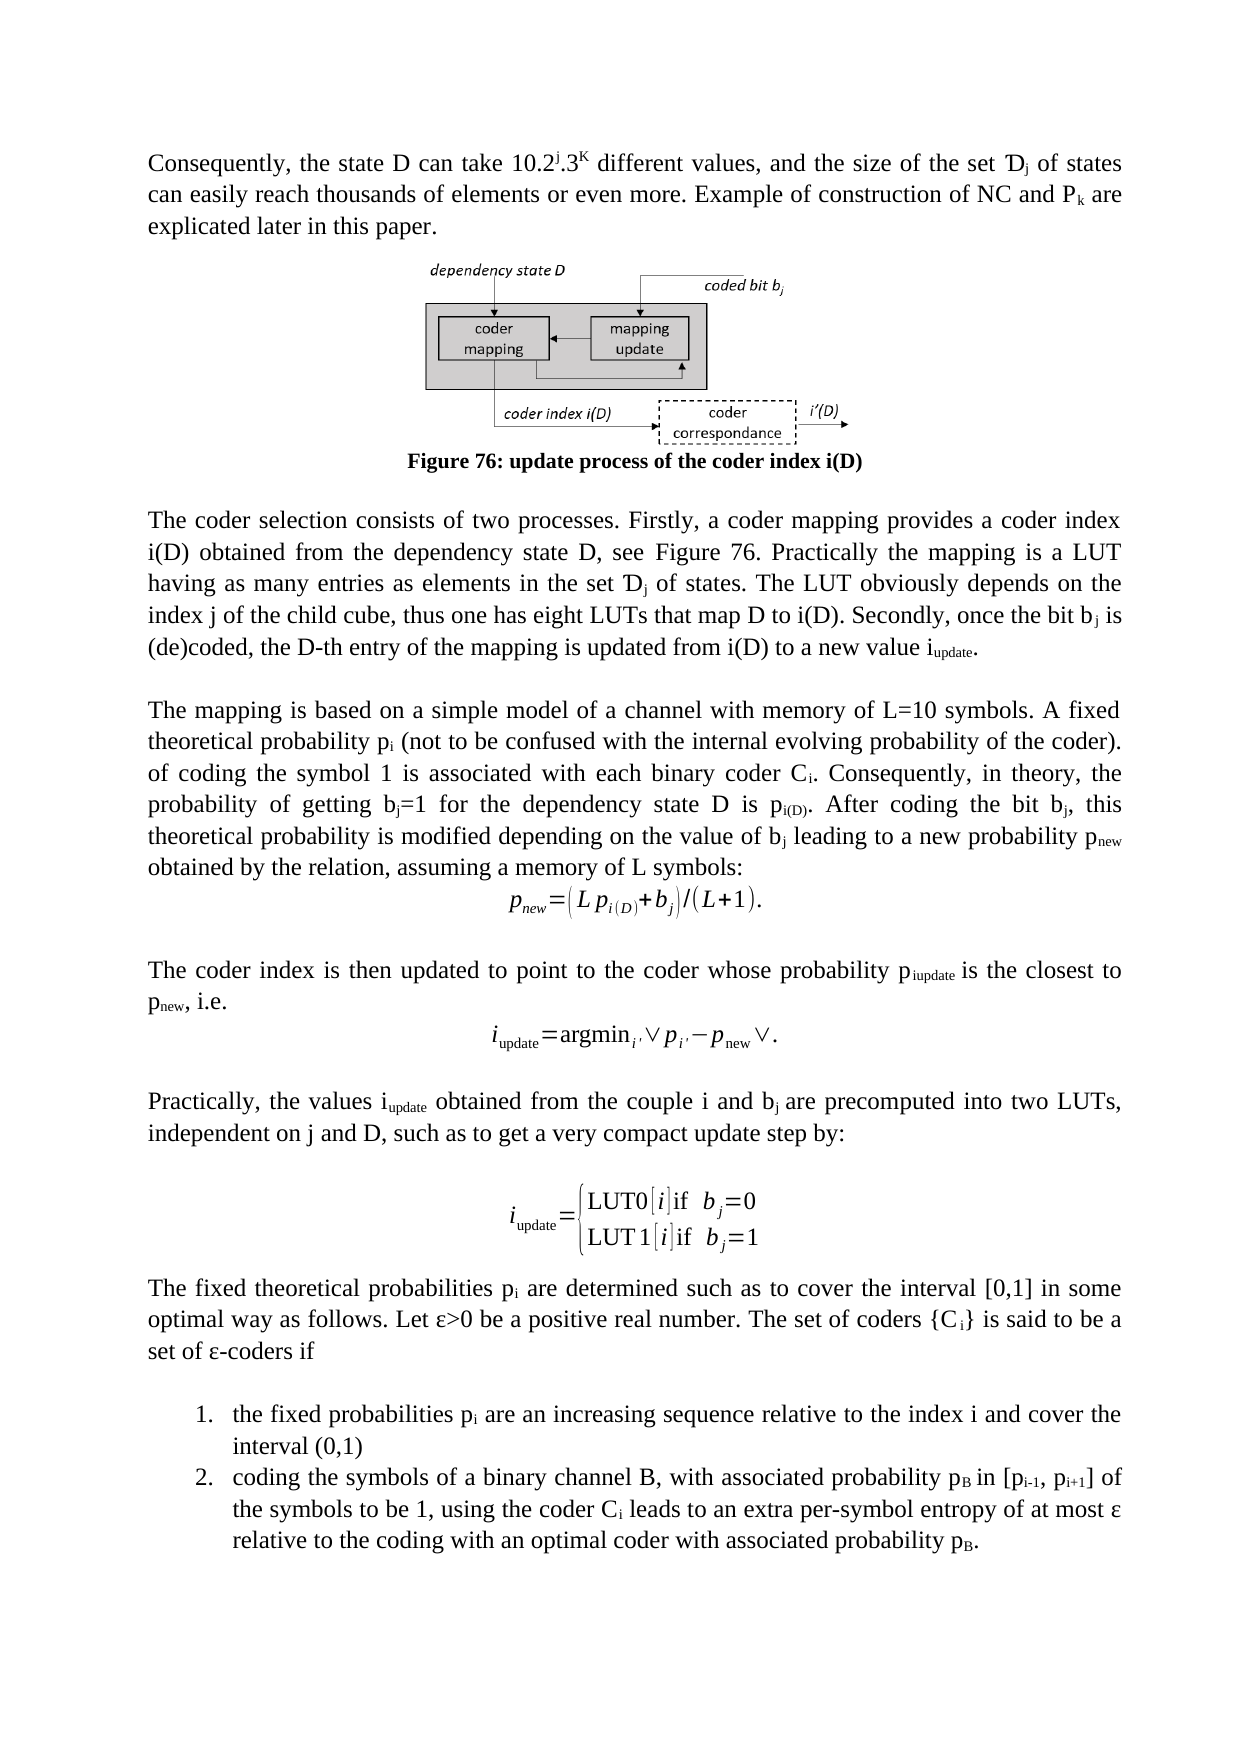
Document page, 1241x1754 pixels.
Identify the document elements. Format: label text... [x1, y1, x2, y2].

list coding the symbols of a binary channel B, with associated probability pB in [pi-1, pi+1] of the symbols to be 1, using the coder Ci leads to an extra per-symbol entropy of at most ε relative to the coding with an optimal coder with associated probability pB. [195, 1462, 1122, 1554]
text The fixed theoretical probabilities pi are determined such as to cover the interval [0,1] in some optimal way as follows. Let ε>0 be a positive real number. The set of coders {Ci} is said to be a set of ε-coders if [148, 1273, 1122, 1365]
text The coder index is then updated to point to the coder whose probability piupdate is the closest to pnew, i.e. [148, 955, 1122, 1015]
text Consequently, the state D can take 10.2j.3K different values, and the size of the set Ɗj of states can easily reach thousands of elements or even more. Example of construction of NC and Pk are explicated later in this paper. [148, 148, 1122, 239]
text The mapping is based on a simple model of a channel with memory of L=10 symbols. A fixed theoretical probability pi (not to be confused with the internal evolving probability of the coder). of coding the symbol 1 is associated with each binary coder Ci. Consequently, in theory, the probability of getting bj=1 for the dependency state D is pi(D). After coding the bit bj, this theoretical probability is modified depending on the value of bj leading to a new probability pnew obtained by the relation, assuming a memory of L symbols: [148, 695, 1122, 881]
text Practically, the values iupdate obtained from the couple i and bj are precomputed into two LUTs, independent on j and D, such as to get a very compact update step by: [148, 1086, 1122, 1147]
picture [414, 255, 856, 446]
list the fixed probabilities pi are an increasing sequence relative to the index i and cover the interval (0,1) [195, 1399, 1122, 1459]
